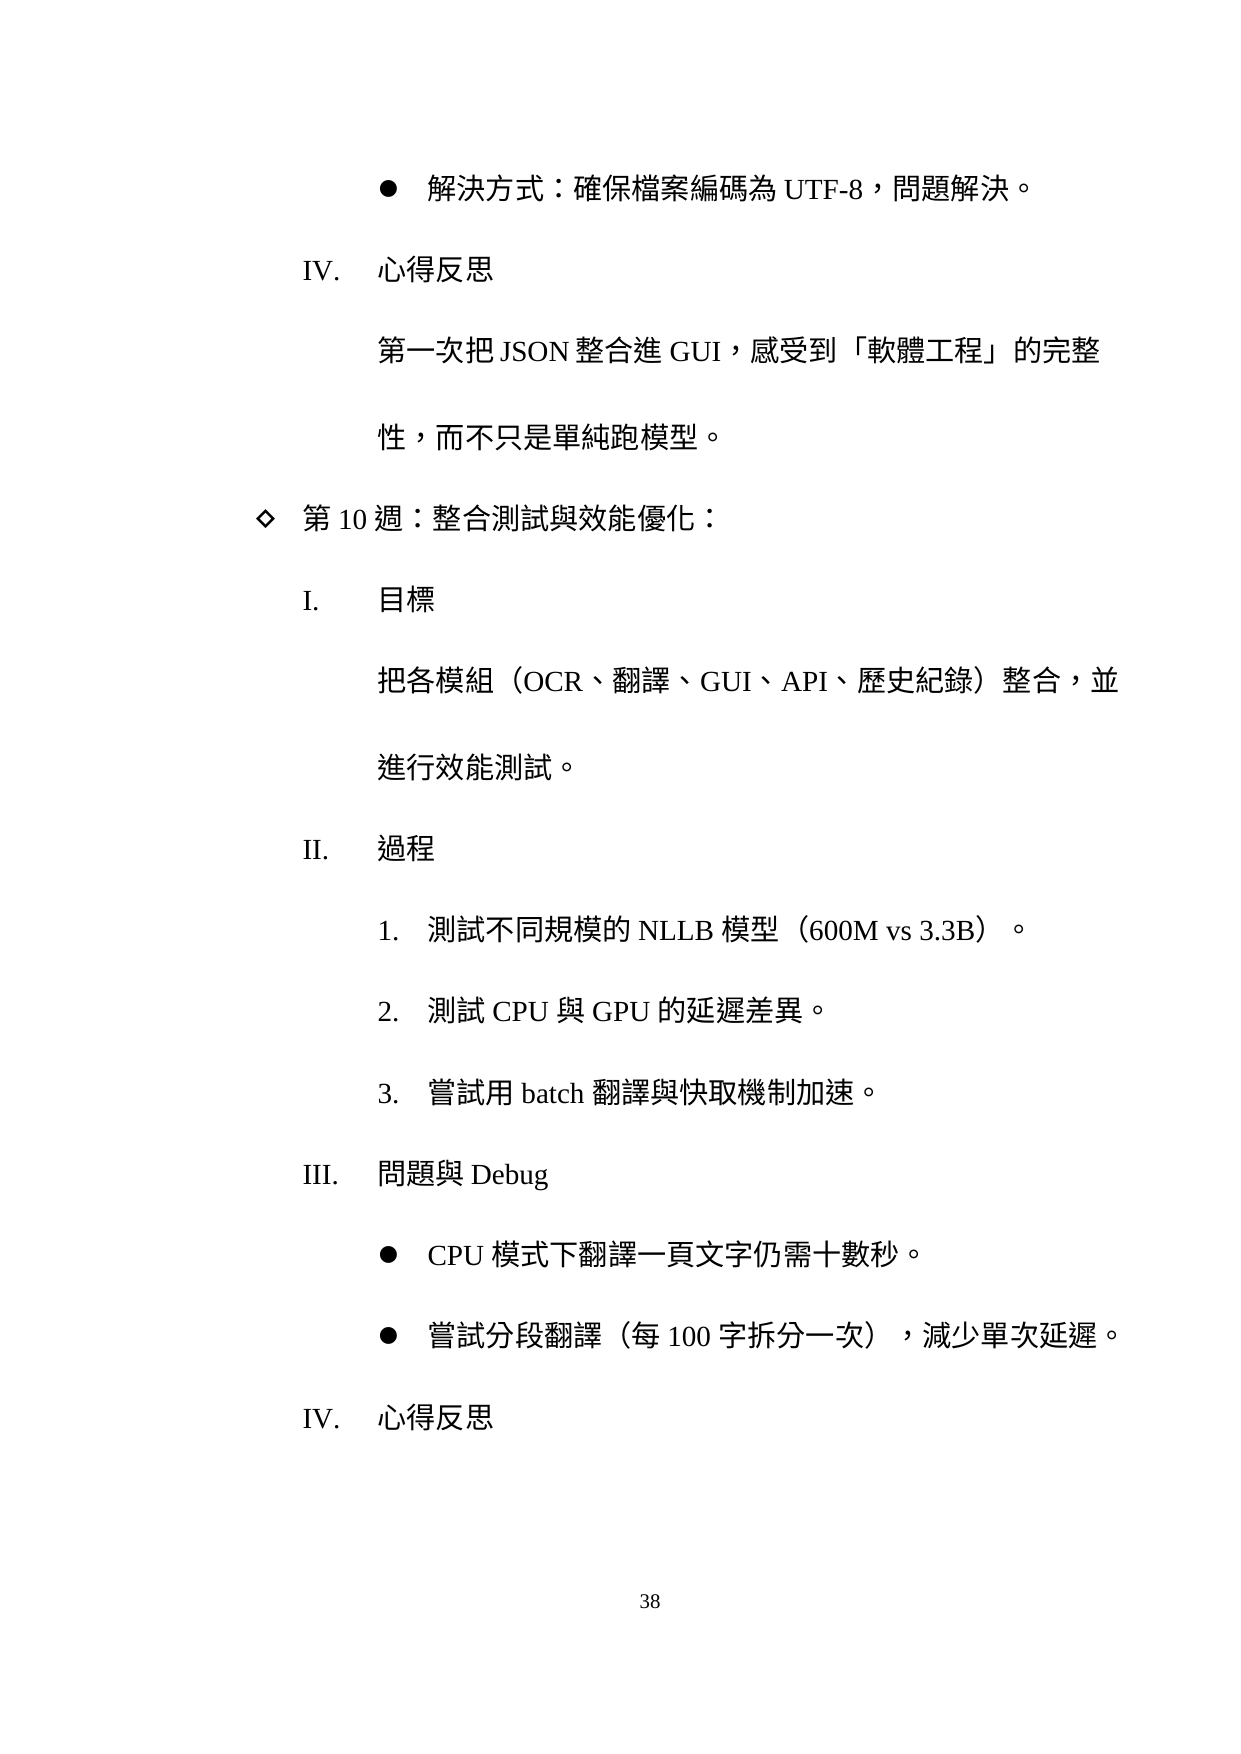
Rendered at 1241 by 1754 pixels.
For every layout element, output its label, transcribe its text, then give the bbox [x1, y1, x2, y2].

list 測試 CPU 與 GPU 的延遲差異。 [377, 972, 1122, 1047]
list 第一次把JSON整合進 GUI，感受到「軟體工程」的完整性，而不只是單純跑模型。 [377, 312, 1122, 473]
list 解決方式：確保檔案編碼為 UTF-8，問題解決。 [377, 149, 1122, 224]
list 心得反思 [302, 1378, 1122, 1453]
list 把各模組（OCR、翻譯、GUI、API、歷史紀錄）整合，並進行效能測試。 [377, 642, 1122, 803]
list 心得反思 [302, 230, 1122, 305]
list 測試不同規模的 NLLB 模型（600M vs 3.3B）。 [377, 890, 1122, 965]
list 過程 [302, 809, 1122, 884]
list CPU 模式下翻譯一頁文字仍需十數秒。 [377, 1215, 1122, 1290]
list 問題與Debug [302, 1134, 1122, 1209]
list 嘗試用 batch 翻譯與快取機制加速。 [377, 1053, 1122, 1128]
list 第 10 週：整合測試與效能優化： [252, 479, 1122, 554]
list 嘗試分段翻譯（每 100 字拆分一次），減少單次延遲。 [377, 1297, 1122, 1372]
list 目標 [302, 560, 1122, 635]
